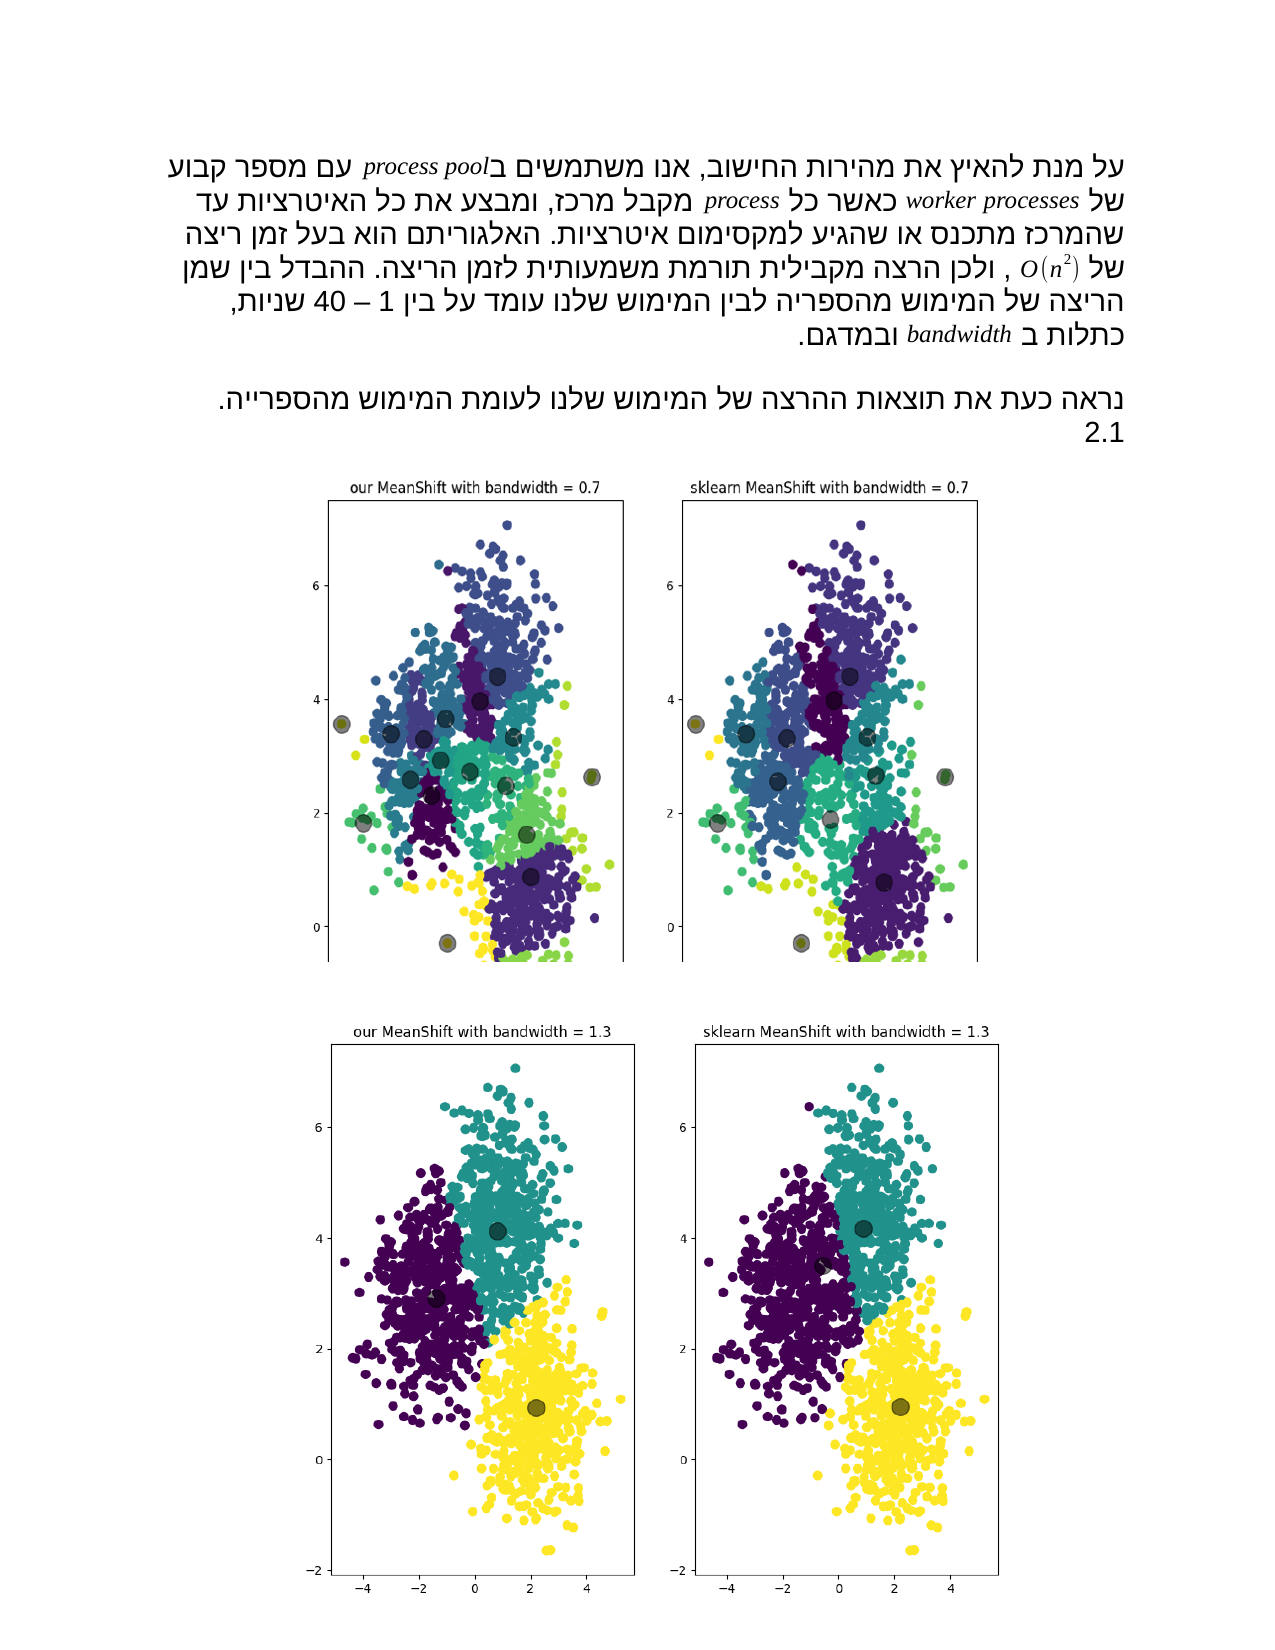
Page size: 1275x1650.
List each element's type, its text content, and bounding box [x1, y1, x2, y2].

text נראה כעת את תוצאות ההרצה של המימוש שלנו לעומת המימוש מהספרייה. [150, 382, 1125, 415]
text 2.1 [150, 415, 1125, 449]
text על מנת להאיץ את מהירות החישוב, אנו משתמשים ב עם מספר קבוע של כאשר כל מקבל מרכז, ומבצע את כל האיטרציות עד שהמרכז מתכנס או שהגיע למקסימום איטרציות. האלגוריתם הוא בעל זמן ריצה של , ולכן הרצה מקבילית תורמת משמעותית לזמן הריצה. ההבדל בין שמן הריצה של המימוש מהספריה לבין המימוש שלנו עומד על בין 1 – 40 שניות, כתלות ב ובמדגם. [150, 150, 1125, 351]
picture [225, 416, 1081, 1648]
